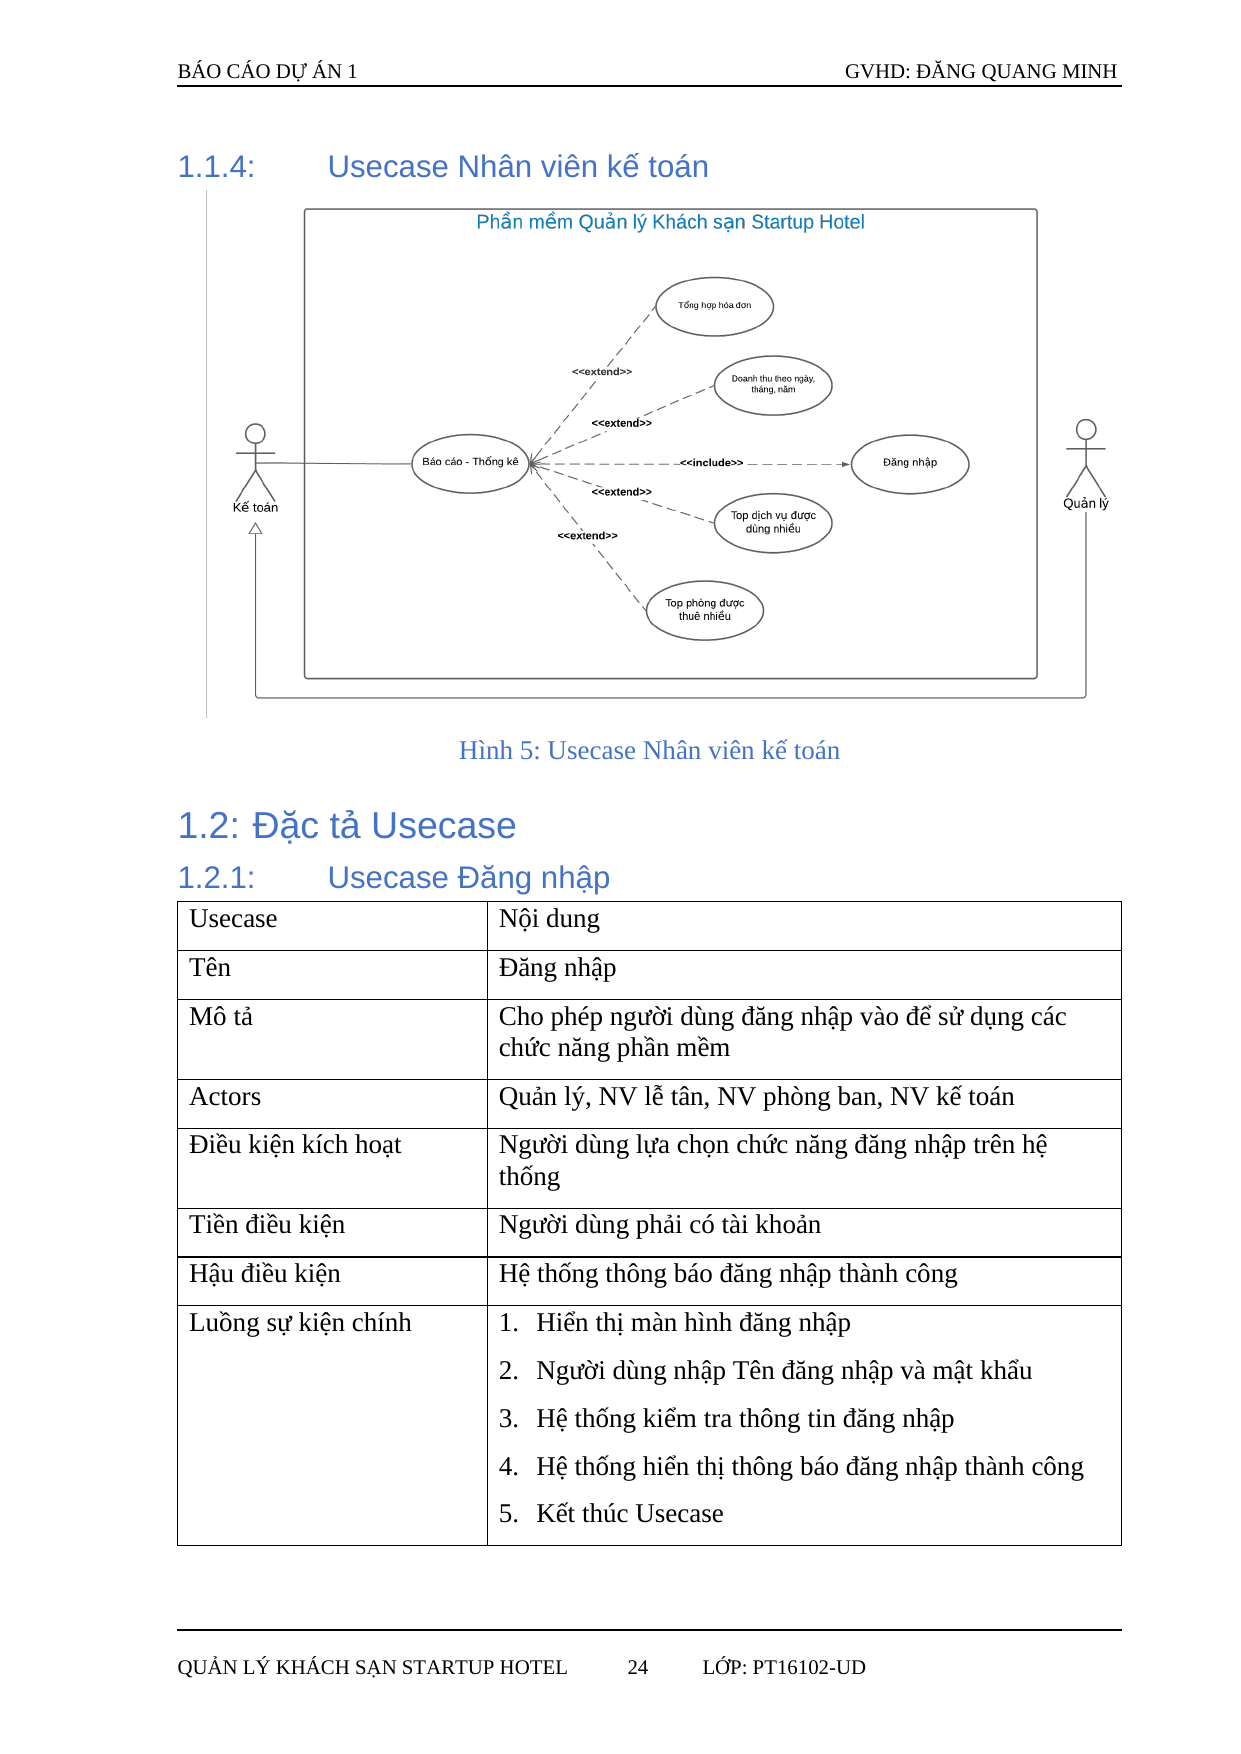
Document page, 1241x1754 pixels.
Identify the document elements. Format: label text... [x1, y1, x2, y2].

table_cell Người dùng lựa chọn chức năng đăng nhập trên hệ thống [488, 1129, 1121, 1207]
table_cell Điều kiện kích hoạt [178, 1129, 487, 1207]
table_header Usecase [178, 902, 487, 950]
table_cell Hệ thống thông báo đăng nhập thành công [488, 1258, 1121, 1305]
table_cell Đăng nhập [488, 951, 1121, 999]
table_cell Tiền điều kiện [178, 1209, 487, 1256]
table_cell Hiển thị màn hình đăng nhập Người dùng nhập Tên đăng nhập và mật khẩu Hệ thống kiểm tra thông tin đăng nhập Hệ thống hiển thị thông báo đăng nhập thành công Kết thúc Usecase [488, 1306, 1121, 1545]
table_cell Mô tả [178, 1000, 487, 1079]
table_cell Actors [178, 1080, 487, 1127]
text Hình 5: Usecase Nhân viên kế toán [177, 734, 1122, 766]
table_cell Quản lý, NV lễ tân, NV phòng ban, NV kế toán [488, 1080, 1121, 1127]
table_cell Cho phép người dùng đăng nhập vào để sử dụng các chức năng phần mềm [488, 1000, 1121, 1079]
table_cell Người dùng phải có tài khoản [488, 1209, 1121, 1256]
subtitle Đặc tả Usecase [177, 803, 1122, 846]
table_cell Hậu điều kiện [178, 1258, 487, 1305]
subtitle Usecase Đăng nhập [177, 859, 1122, 895]
table_header Nội dung [488, 902, 1121, 950]
subtitle Usecase Nhân viên kế toán [177, 148, 1122, 184]
picture [177, 190, 1164, 718]
table_cell Tên [178, 951, 487, 999]
table_cell Luồng sự kiện chính [178, 1306, 487, 1545]
